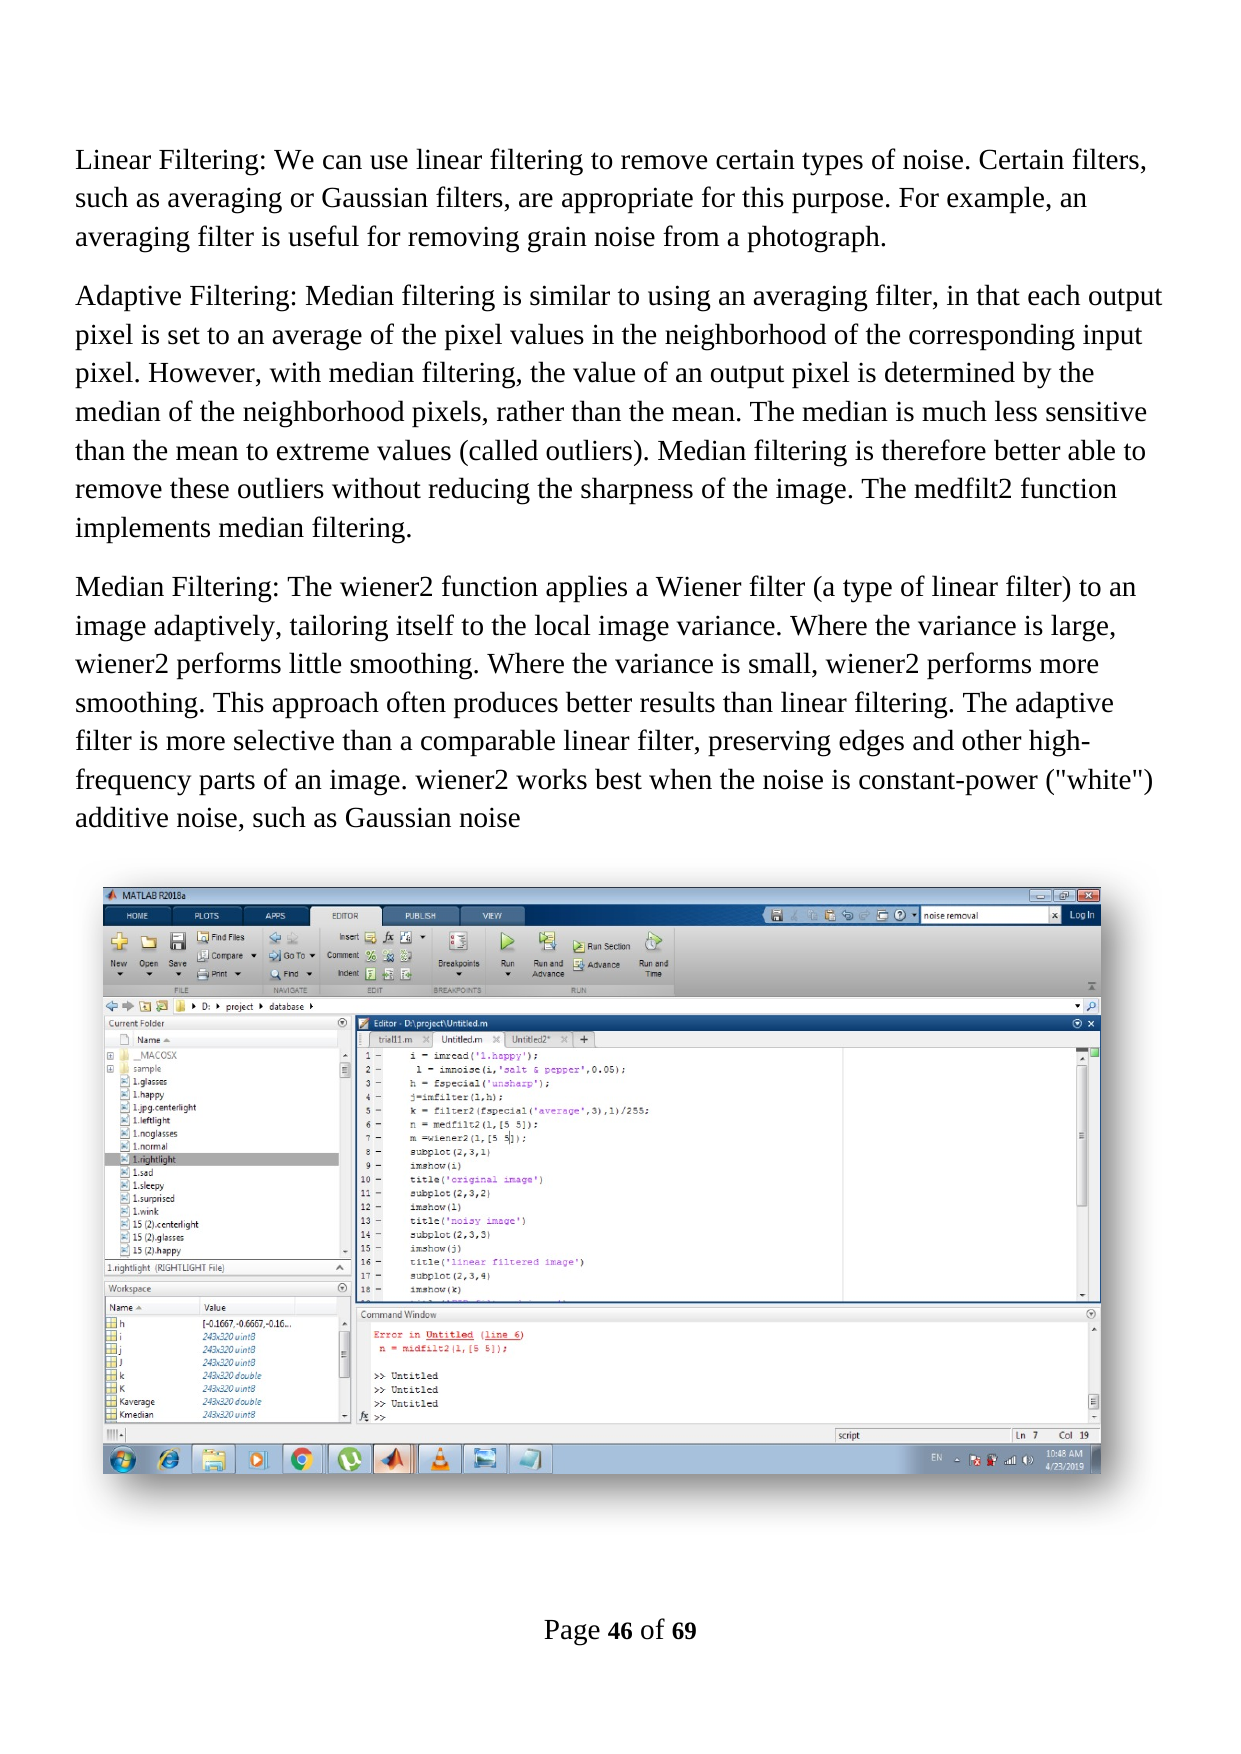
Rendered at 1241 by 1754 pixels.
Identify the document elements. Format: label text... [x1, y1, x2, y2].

text Median Filtering: The wiener2 function applies a Wiener filter (a type of linear filter) to an image adaptively, tailoring itself to the local image variance. Where the variance is large, wiener2 performs little smoothing. Where the variance is small, wiener2 performs more smoothing. This approach often produces better results than linear filtering. The adaptive filter is more selective than a comparable linear filter, preserving edges and other high-frequency parts of an image. wiener2 works best when the noise is constant-power ("white") additive noise, such as Gaussian noise [75, 569, 1165, 834]
text Adaptive Filtering: Median filtering is similar to using an averaging filter, in that each output pixel is set to an average of the pixel values in the neighborhood of the corresponding input pixel. However, with median filtering, the value of an output pixel is determined by the median of the neighborhood pixels, rather than the mean. The median is much less sensitive than the mean to extreme values (called outliers). Median filtering is therefore better able to remove these outliers without reducing the sharpness of the image. The medfilt2 function implements median filtering. [75, 278, 1165, 543]
picture [103, 887, 1101, 1474]
text Linear Filtering: We can use linear filtering to remove certain types of noise. Certain filters, such as averaging or Gaussian filters, are appropriate for this purpose. For example, an averaging filter is useful for removing grain noise from a photograph. [75, 142, 1165, 253]
